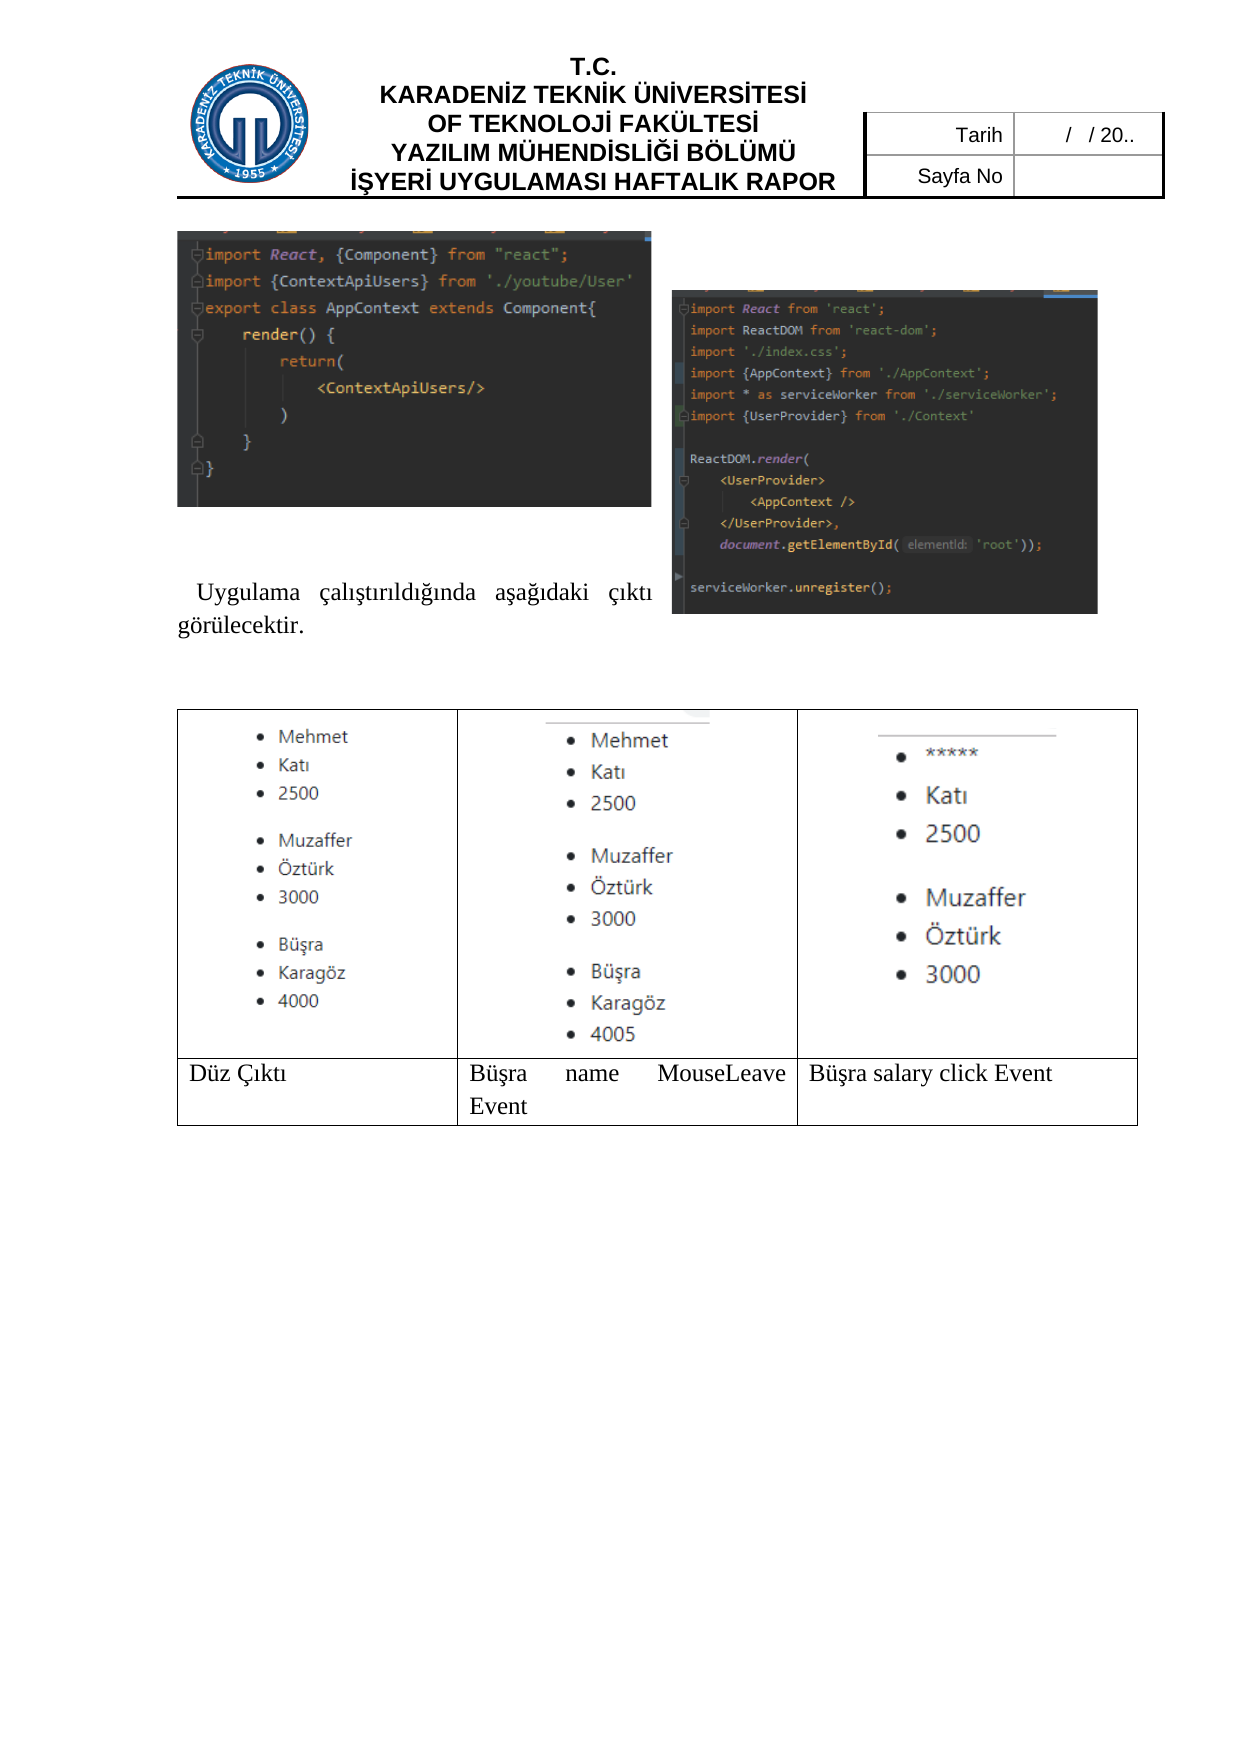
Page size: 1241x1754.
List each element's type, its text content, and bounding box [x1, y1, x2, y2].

table_header [458, 710, 797, 1057]
picture [177, 231, 652, 507]
table_cell Büşra name MouseLeave Event [458, 1059, 797, 1124]
text Uygulama çalıştırıldığında aşağıdaki çıktı görülecektir. [177, 577, 1181, 639]
table_cell Düz Çıktı [178, 1059, 457, 1124]
picture [190, 64, 309, 183]
table_cell Büşra salary click Event [798, 1059, 1137, 1124]
table_cell / / 20.. [1015, 113, 1162, 154]
table_header [798, 710, 1137, 1057]
table_header [178, 710, 457, 1057]
table_cell Tarih [867, 113, 1013, 154]
picture [671, 290, 1098, 614]
picture [242, 726, 394, 1038]
picture [545, 710, 710, 1054]
table_cell Sayfa No [867, 156, 1013, 196]
table_header T.C. KARADENİZ TEKNİK ÜNİVERSİTESİ OF TEKNOLOJİ FAKÜLTESİ YAZILIM MÜHENDİSLİĞİ BÖLÜMÜ İŞYERİ UYGULAMASI HAFTALIK RAPOR [322, 52, 865, 196]
table_header [177, 52, 322, 196]
table_cell [1015, 156, 1162, 196]
picture [878, 728, 1057, 1035]
